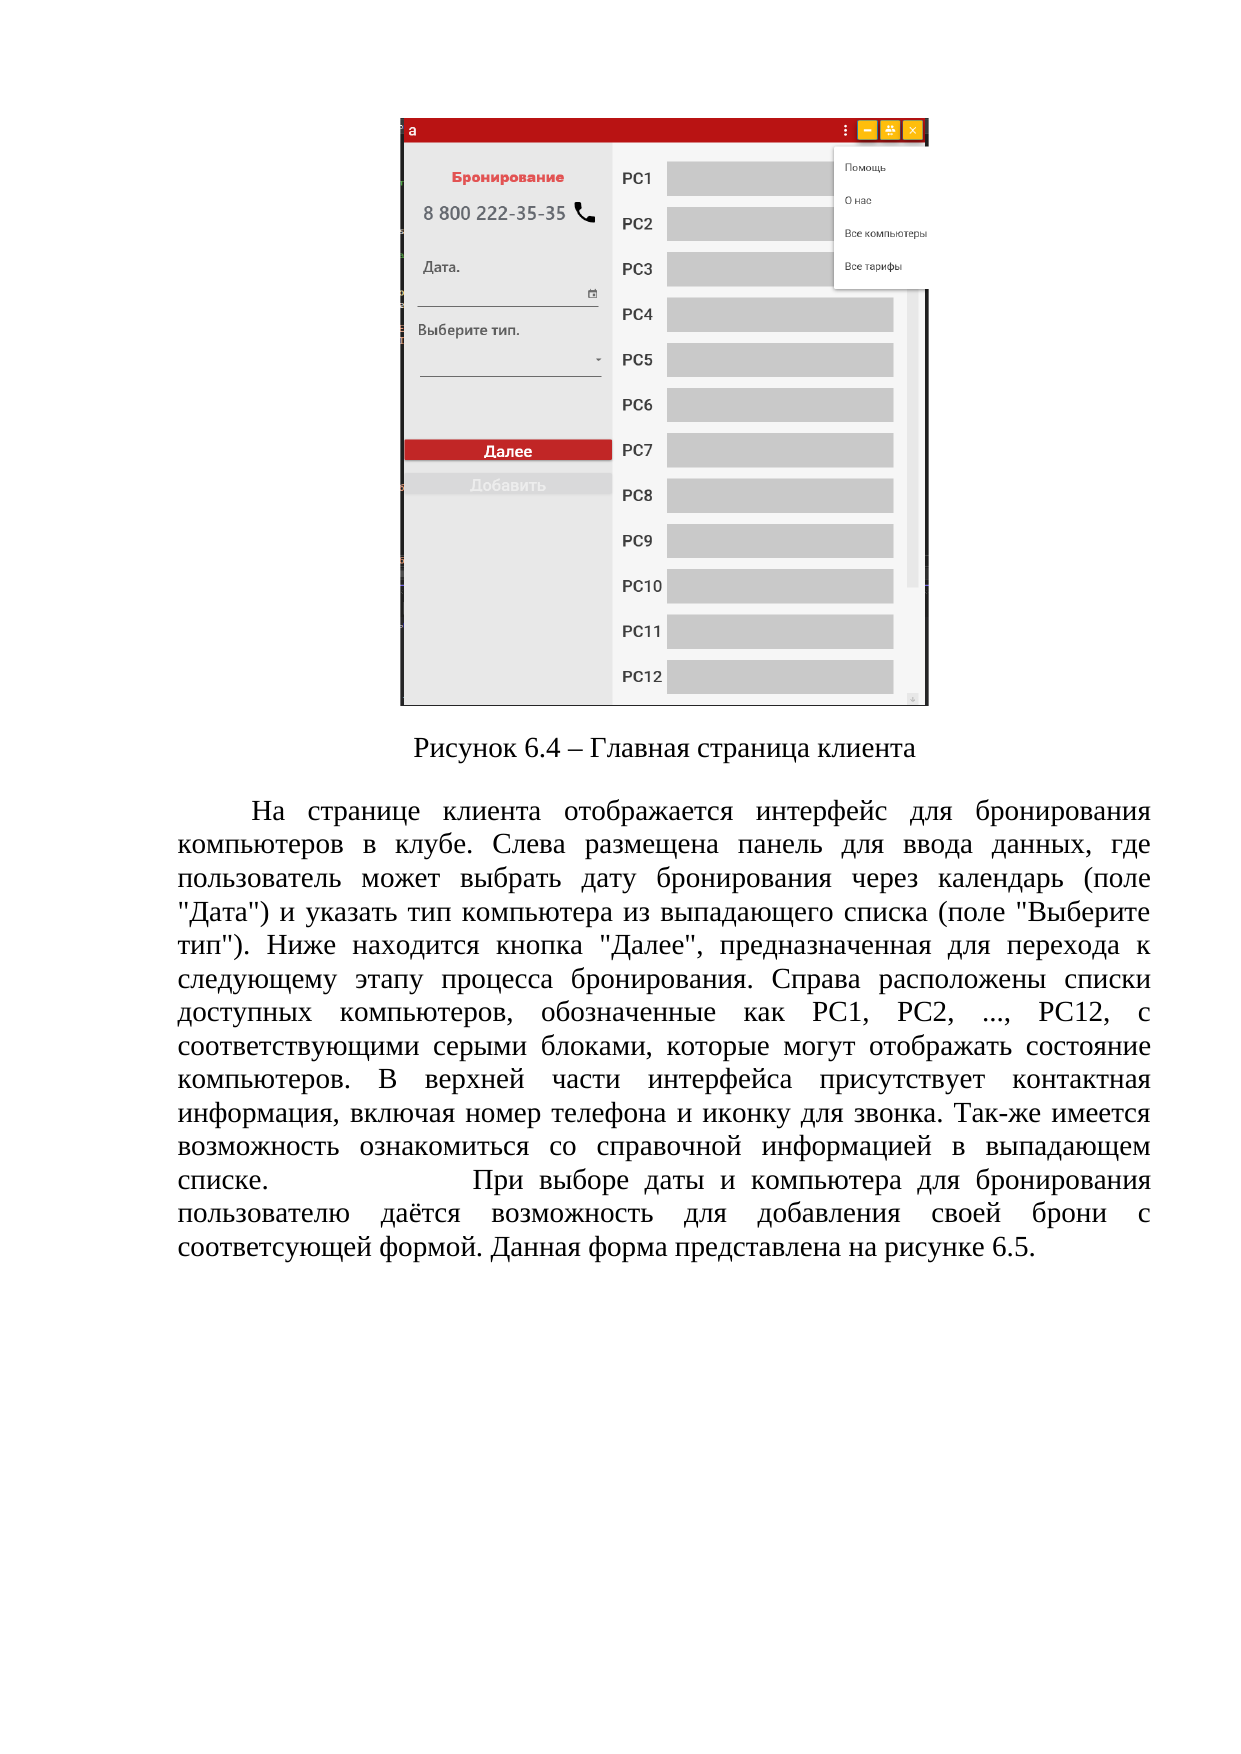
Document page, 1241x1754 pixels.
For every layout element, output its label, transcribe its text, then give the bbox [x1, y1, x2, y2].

text На странице клиента отображается интерфейс для бронирования компьютеров в клубе. Слева размещена панель для ввода данных, где пользователь может выбрать дату бронирования через календарь (поле "Дата") и указать тип компьютера из выпадающего списка (поле "Выберите тип"). Ниже находится кнопка "Далее", предназначенная для перехода к следующему этапу процесса бронирования. Справа расположены списки доступных компьютеров, обозначенные как PC1, PC2, ..., PC12, с соответствующими серыми блоками, которые могут отображать состояние компьютеров. В верхней части интерфейса присутствует контактная информация, включая номер телефона и иконку для звонка. Так-же имеется возможность ознакомиться со справочной информацией в выпадающем списке. При выборе даты и компьютера для бронирования пользователю даётся возможность для добавления своей брони с соответсующей формой. Данная форма представлена на рисунке 6.5. [177, 793, 1152, 1263]
text Рисунок 6.4 – Главная страница клиента [177, 730, 1152, 764]
picture [400, 118, 929, 706]
